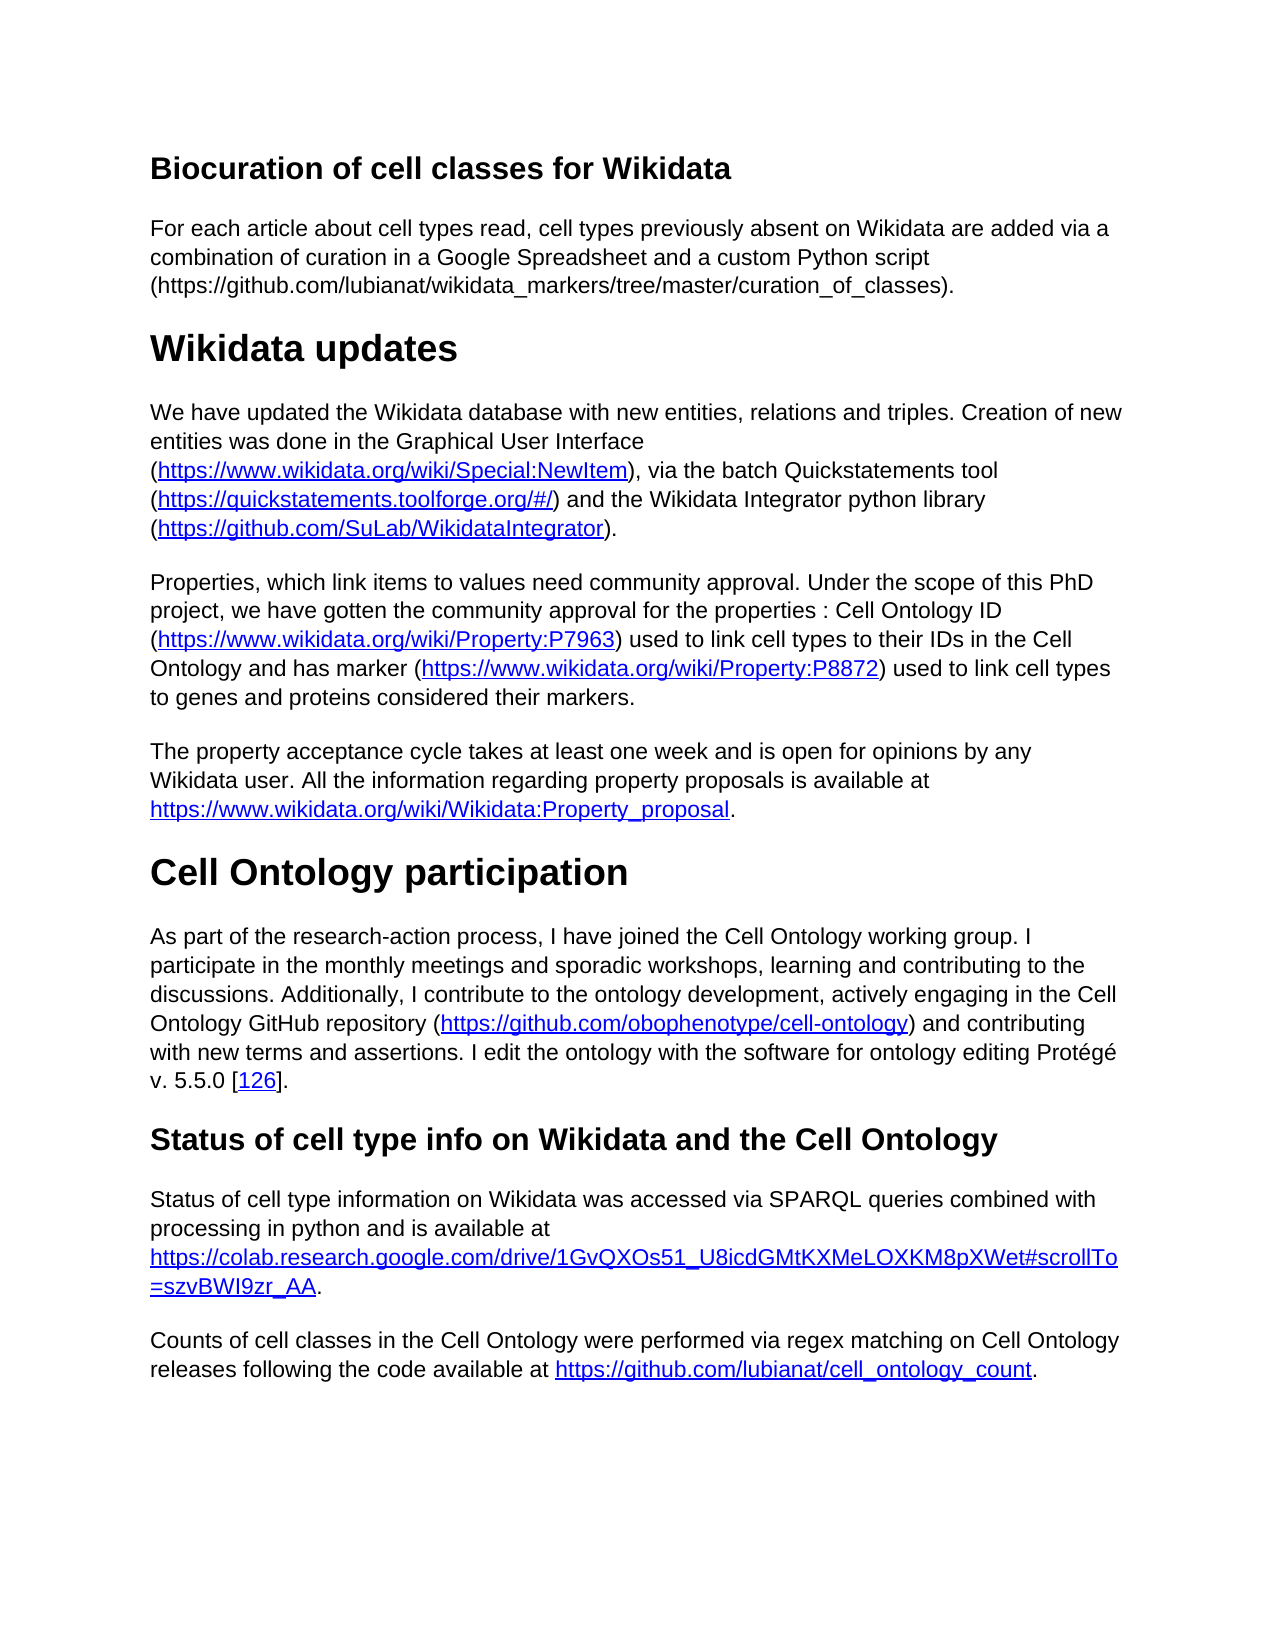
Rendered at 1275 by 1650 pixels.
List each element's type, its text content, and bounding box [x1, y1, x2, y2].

subtitle Cell Ontology participation [150, 850, 1125, 893]
text Counts of cell classes in the Cell Ontology were performed via regex matching on Cell Ontology releases following the code available at https://github.com/lubianat/cell_ontology_count. [150, 1327, 1125, 1382]
text The property acceptance cycle takes at least one week and is open for opinions by any Wikidata user. All the information regarding property proposals is available at https://www.wikidata.org/wiki/Wikidata:Property_proposal. [150, 738, 1125, 823]
subtitle Biocuration of cell classes for Wikidata [150, 150, 1125, 186]
subtitle Status of cell type info on Wikidata and the Cell Ontology [150, 1121, 1125, 1157]
text We have updated the Wikidata database with new entities, relations and triples. Creation of new entities was done in the Graphical User Interface (https://www.wikidata.org/wiki/Special:NewItem), via the batch Quickstatements tool (https://quickstatements.toolforge.org/#/) and the Wikidata Integrator python library (https://github.com/SuLab/WikidataIntegrator). [150, 399, 1125, 541]
subtitle Wikidata updates [150, 326, 1125, 369]
text Status of cell type information on Wikidata was accessed via SPARQL queries combined with processing in python and is available at https://colab.research.google.com/drive/1GvQXOs51_U8icdGMtKXMeLOXKM8pXWet#scrollTo=szvBWI9zr_AA. [150, 1186, 1125, 1299]
text For each article about cell types read, cell types previously absent on Wikidata are added via a combination of curation in a Google Spreadsheet and a custom Python script (https://github.com/lubianat/wikidata_markers/tree/master/curation_of_classes). [150, 214, 1125, 299]
text As part of the research-action process, I have joined the Cell Ontology working group. I participate in the monthly meetings and sporadic workshops, learning and contributing to the discussions. Additionally, I contribute to the ontology development, actively engaging in the Cell Ontology GitHub repository (https://github.com/obophenotype/cell-ontology) and contributing with new terms and assertions. I edit the ontology with the software for ontology editing Protégé v. 5.5.0 [126]. [150, 923, 1125, 1094]
text Properties, which link items to values need community approval. Under the scope of this PhD project, we have gotten the community approval for the properties : Cell Ontology ID (https://www.wikidata.org/wiki/Property:P7963) used to link cell types to their IDs in the Cell Ontology and has marker (https://www.wikidata.org/wiki/Property:P8872) used to link cell types to genes and proteins considered their markers. [150, 568, 1125, 711]
